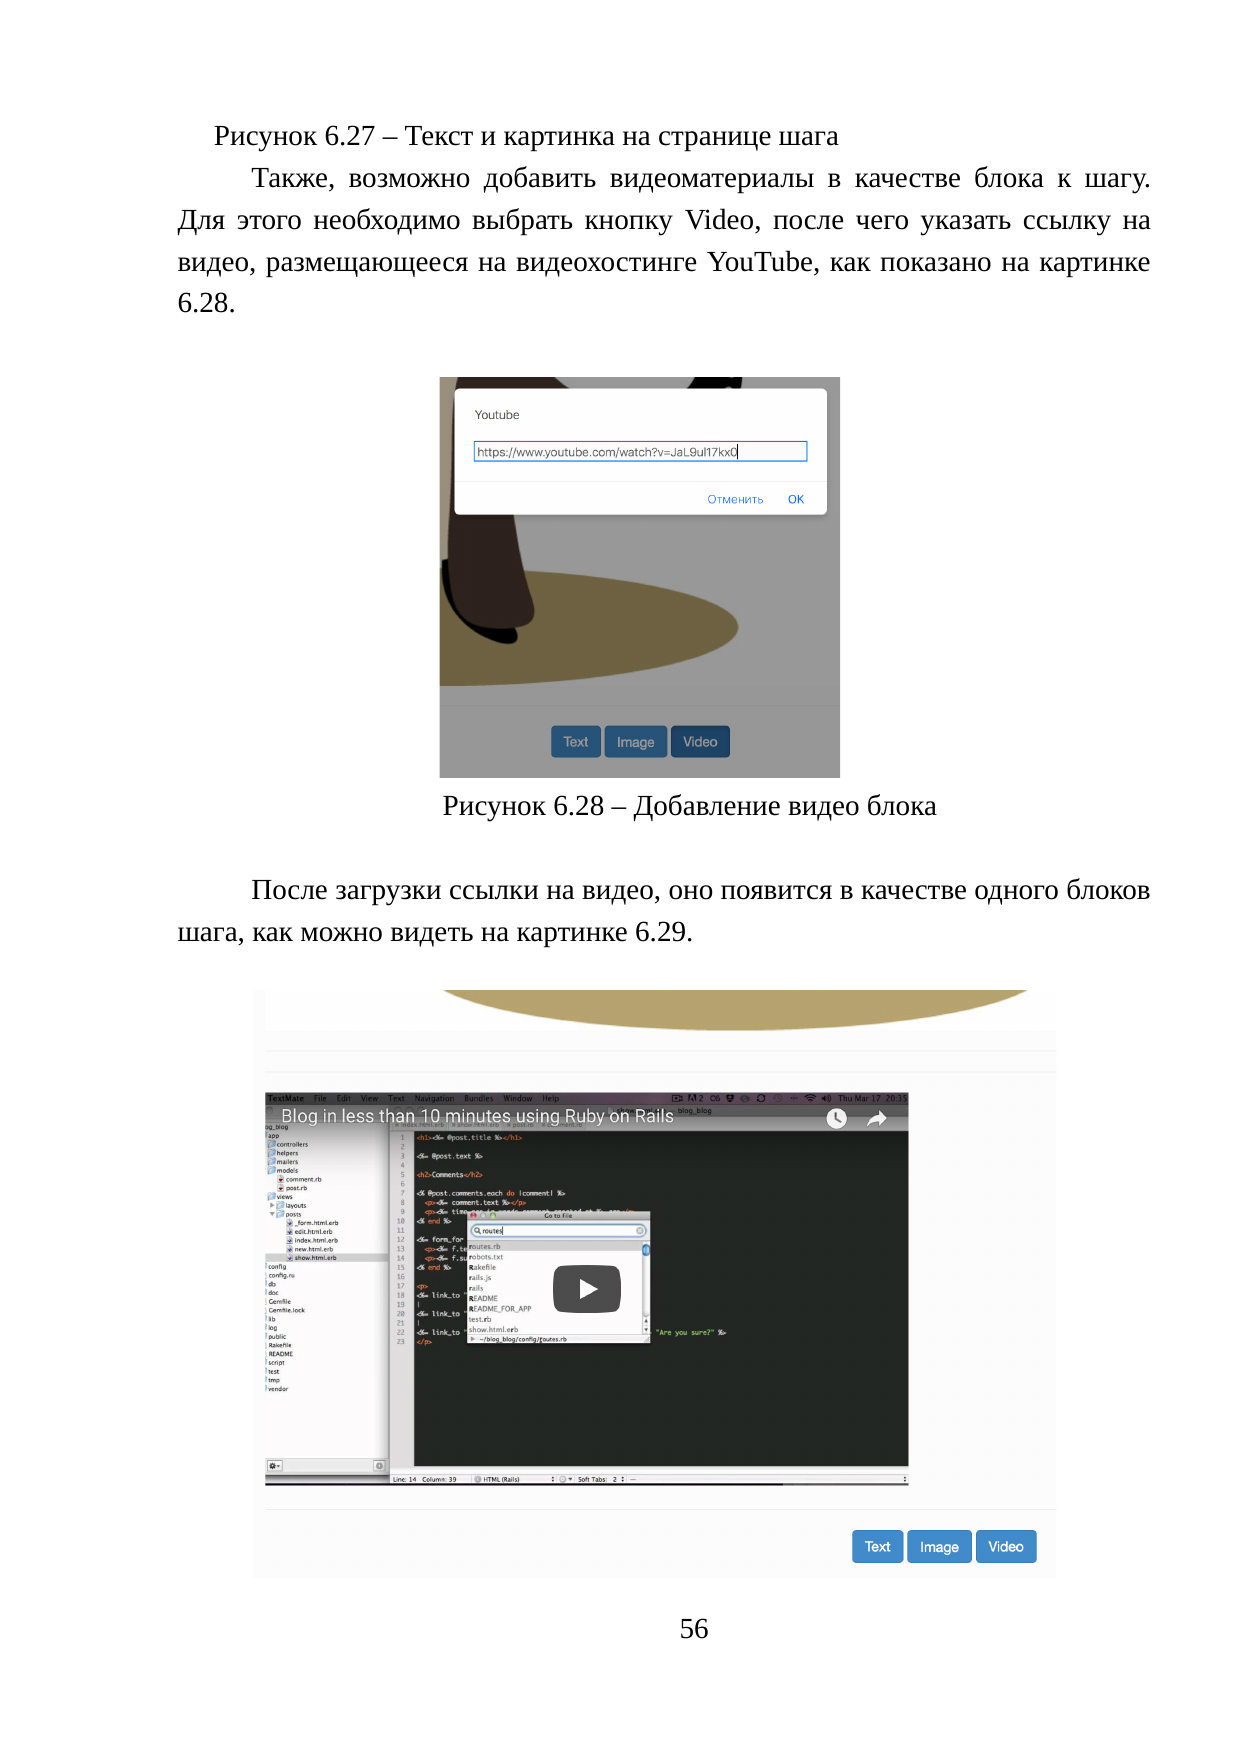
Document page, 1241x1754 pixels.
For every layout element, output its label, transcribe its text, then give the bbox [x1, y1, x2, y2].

picture [252, 990, 1057, 1578]
text После загрузки ссылки на видео, оно появится в качестве одного блоков шага, как можно видеть на картинке 6.29. [177, 872, 1152, 947]
text Рисунок 6.27 – Текст и картинка на странице шага [177, 118, 1152, 152]
picture [439, 377, 840, 778]
text Рисунок 6.28 – Добавление видео блока [177, 788, 1152, 822]
text Также, возможно добавить видеоматериалы в качестве блока к шагу. Для этого необходимо выбрать кнопку Video, после чего указать ссылку на видео, размещающееся на видеохостинге YouTube, как показано на картинке 6.28. [177, 160, 1152, 319]
